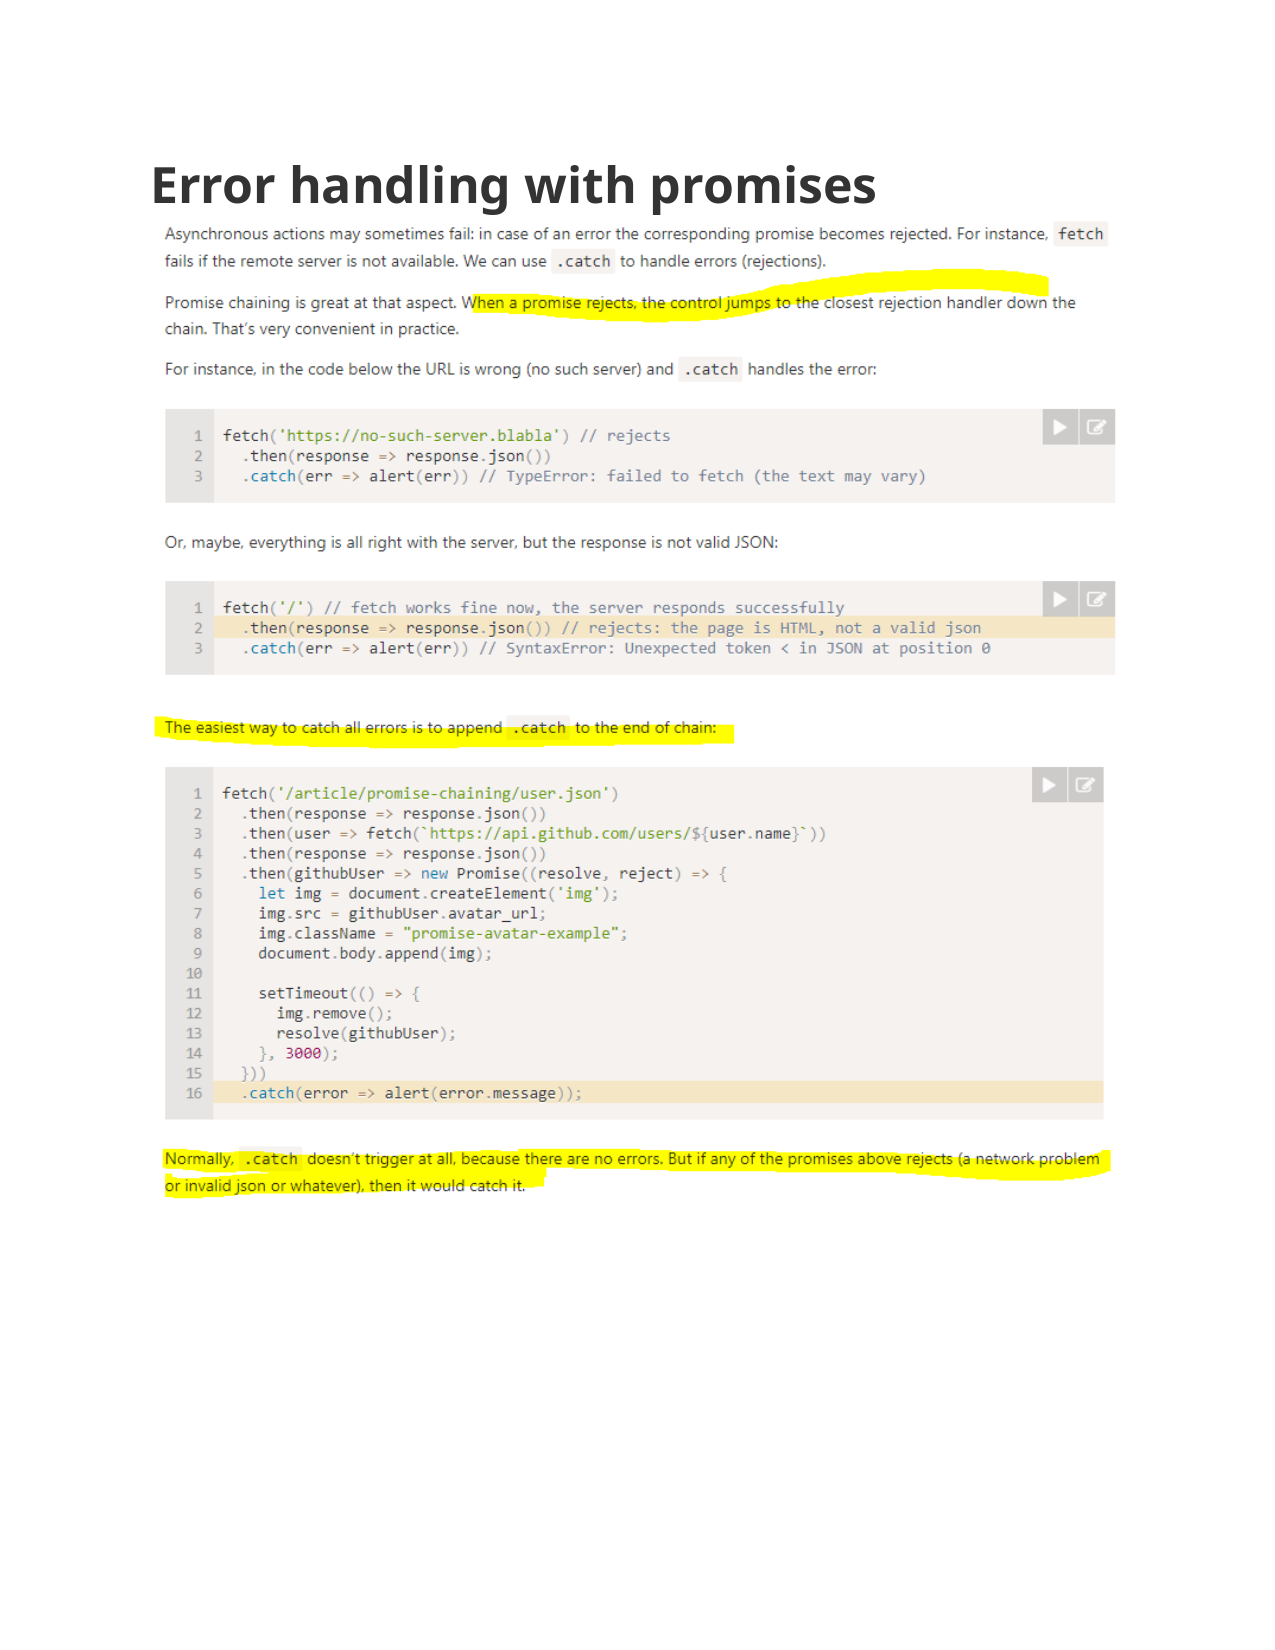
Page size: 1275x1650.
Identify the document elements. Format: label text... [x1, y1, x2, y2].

subtitle Error handling with promises [150, 150, 1125, 218]
picture [150, 218, 1125, 688]
picture [150, 706, 1125, 1203]
